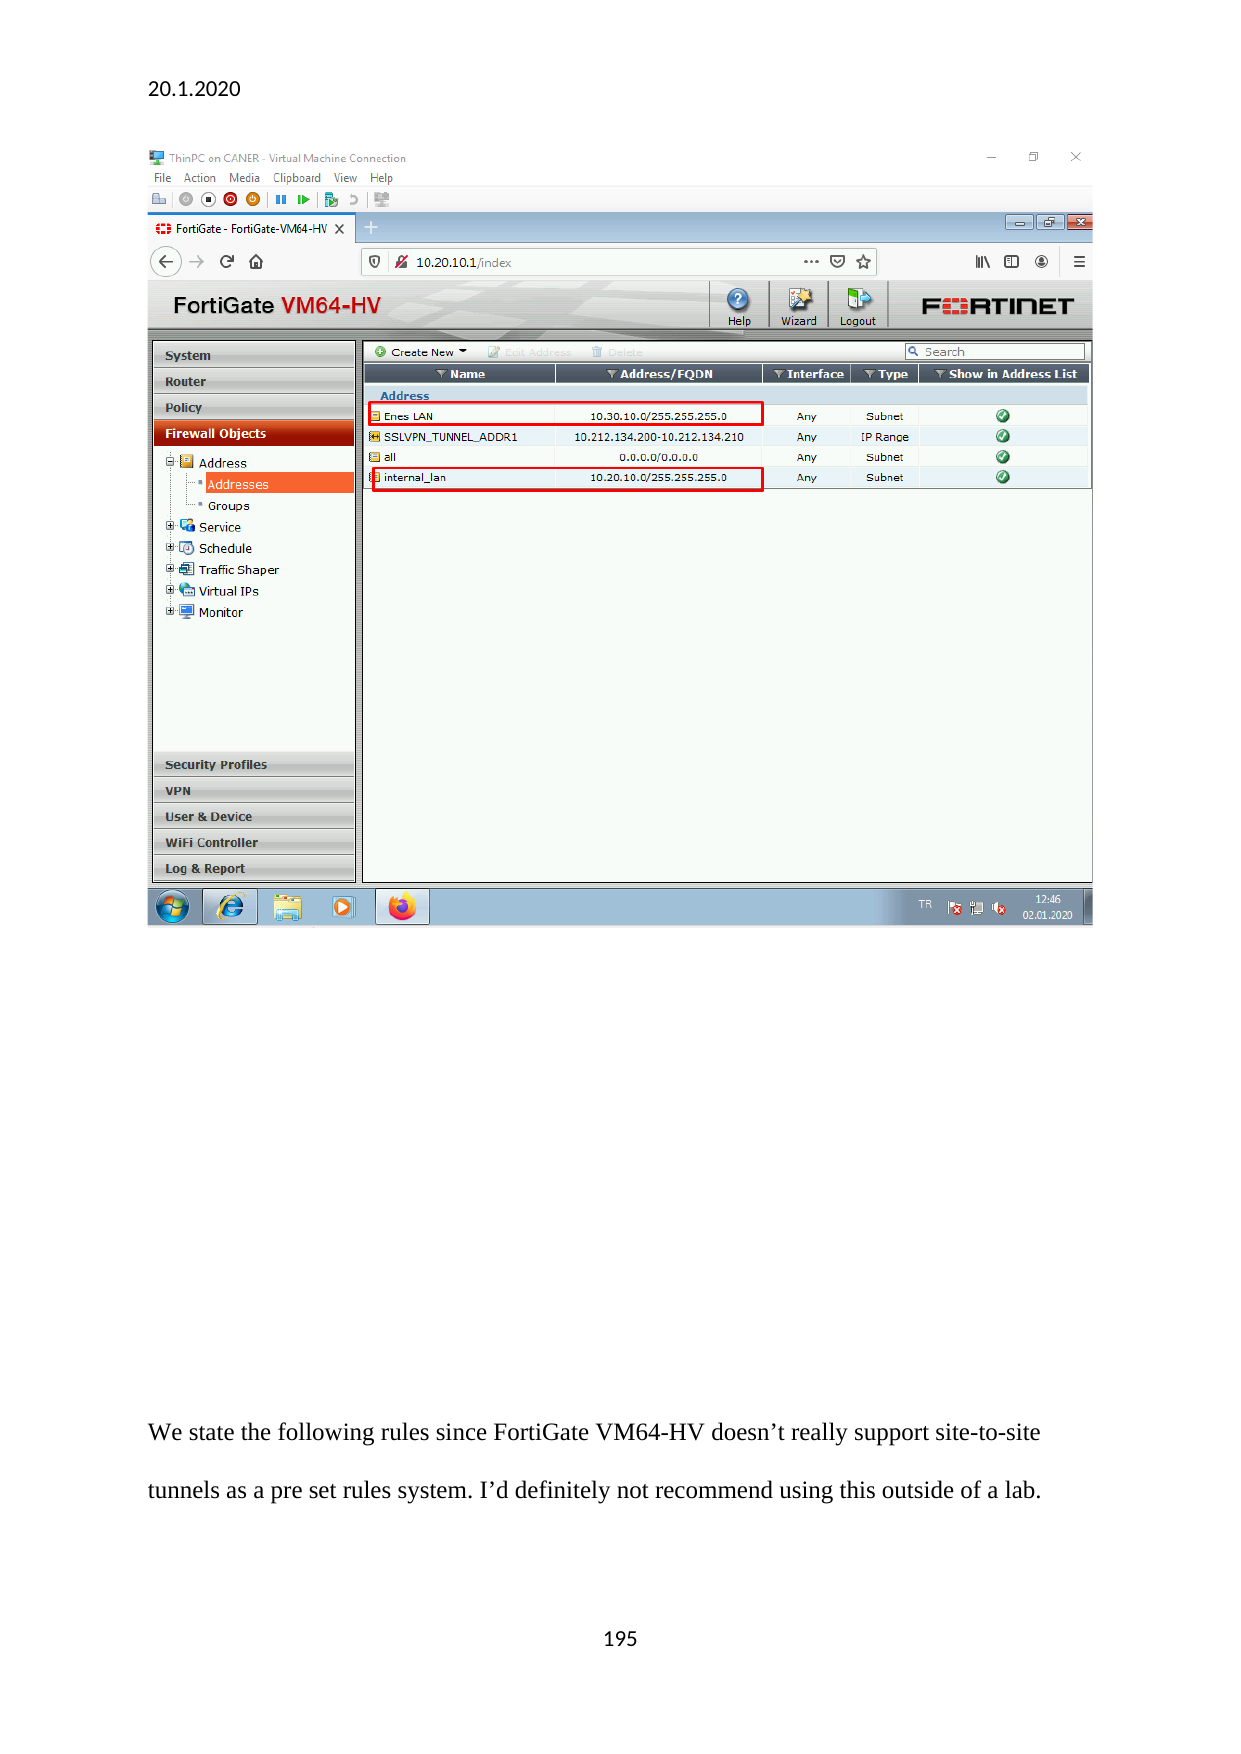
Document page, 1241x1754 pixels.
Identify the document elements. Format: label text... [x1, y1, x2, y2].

text We state the following rules since FortiGate VM64-HV doesn’t really support site-to-site tunnels as a pre set rules system. I’d definitely not recommend using this outside of a lab. [148, 1417, 1093, 1504]
picture [147, 147, 1093, 928]
